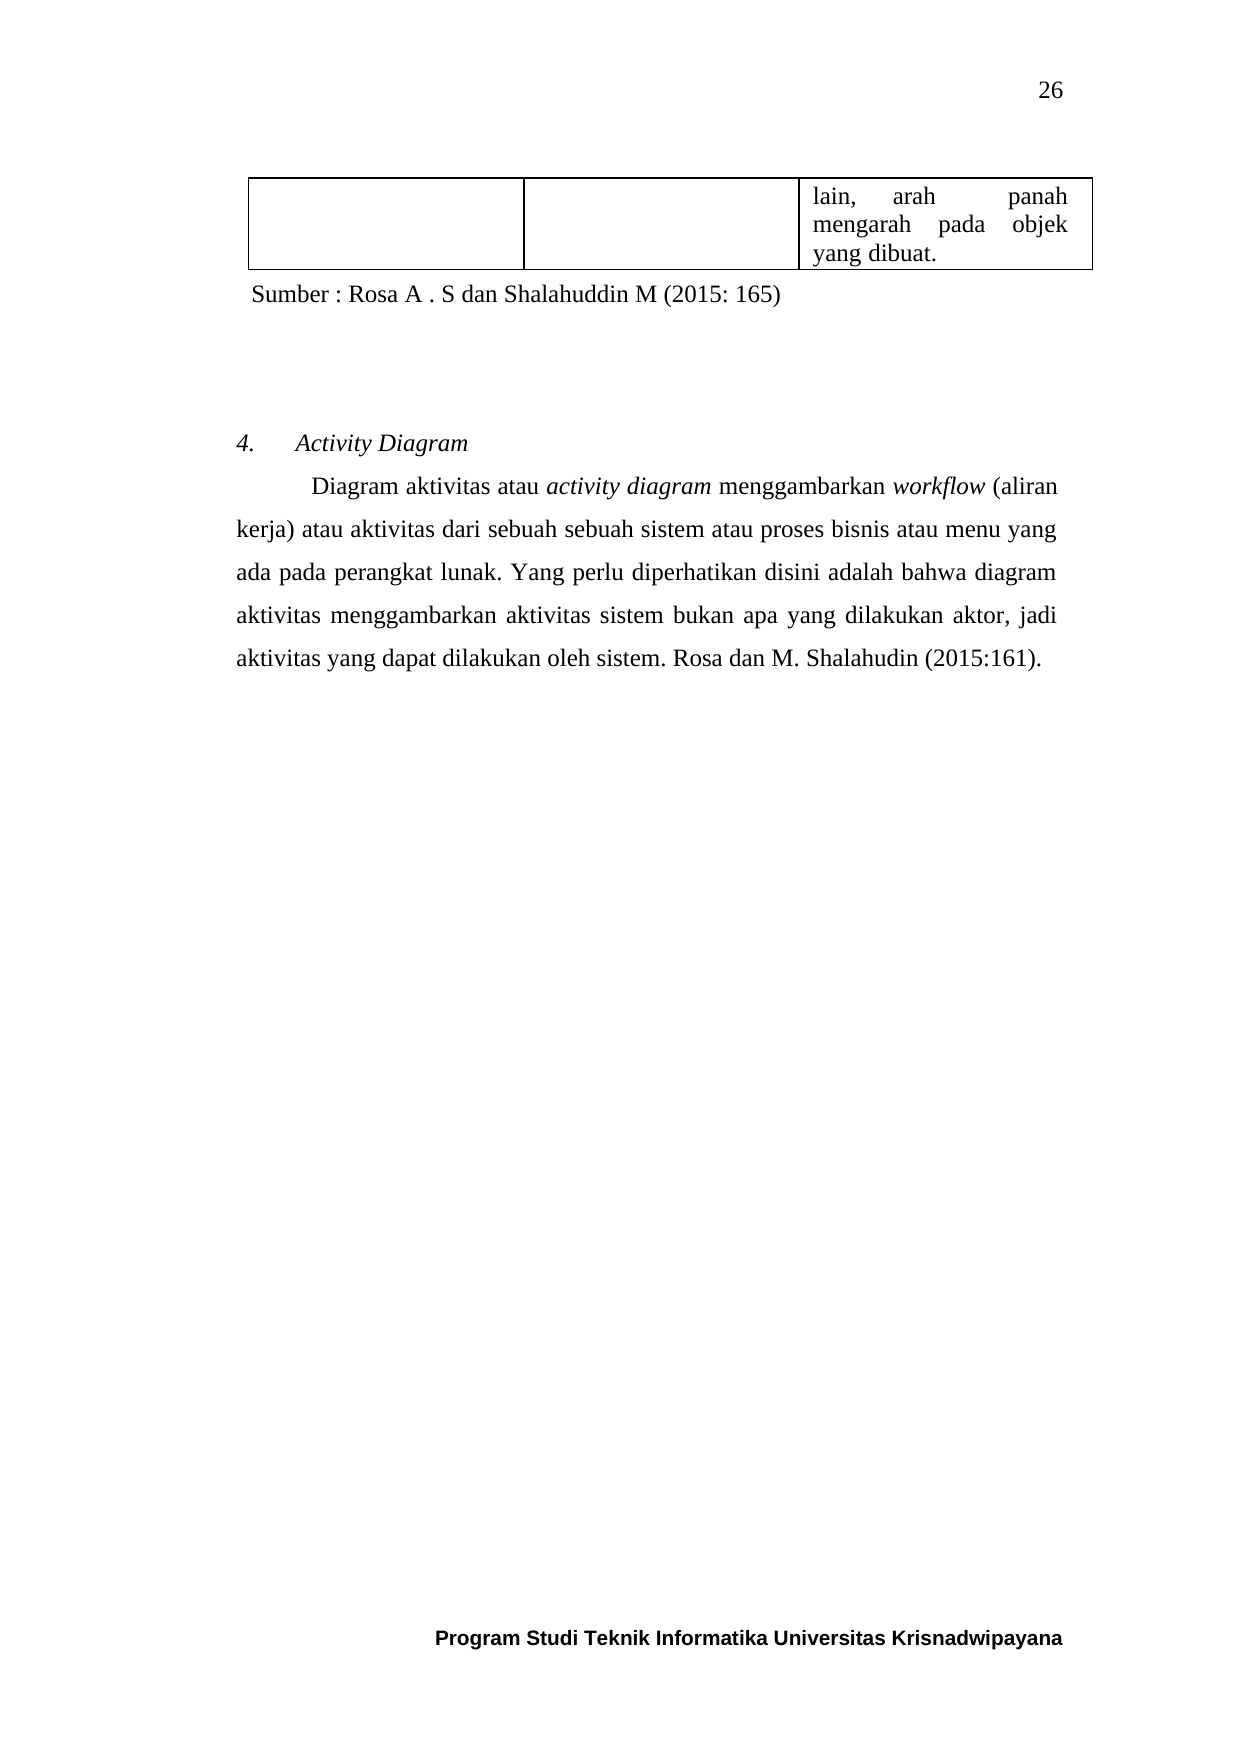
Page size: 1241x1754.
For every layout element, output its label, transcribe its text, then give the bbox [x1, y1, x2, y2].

table_cell [249, 179, 523, 269]
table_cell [525, 179, 798, 269]
list Diagram aktivitas atau activity diagram menggambarkan workflow (aliran kerja) atau aktivitas dari sebuah sebuah sistem atau proses bisnis atau menu yang ada pada perangkat lunak. Yang perlu diperhatikan disini adalah bahwa diagram aktivitas menggambarkan aktivitas sistem bukan apa yang dilakukan aktor, jadi aktivitas yang dapat dilakukan oleh sistem. Rosa dan M. Shalahudin (2015:161). [236, 471, 1058, 672]
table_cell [800, 179, 1092, 269]
text Sumber : Rosa A . S dan Shalahuddin M (2015: 165) [251, 279, 1063, 308]
list Activity Diagram [236, 428, 1047, 456]
